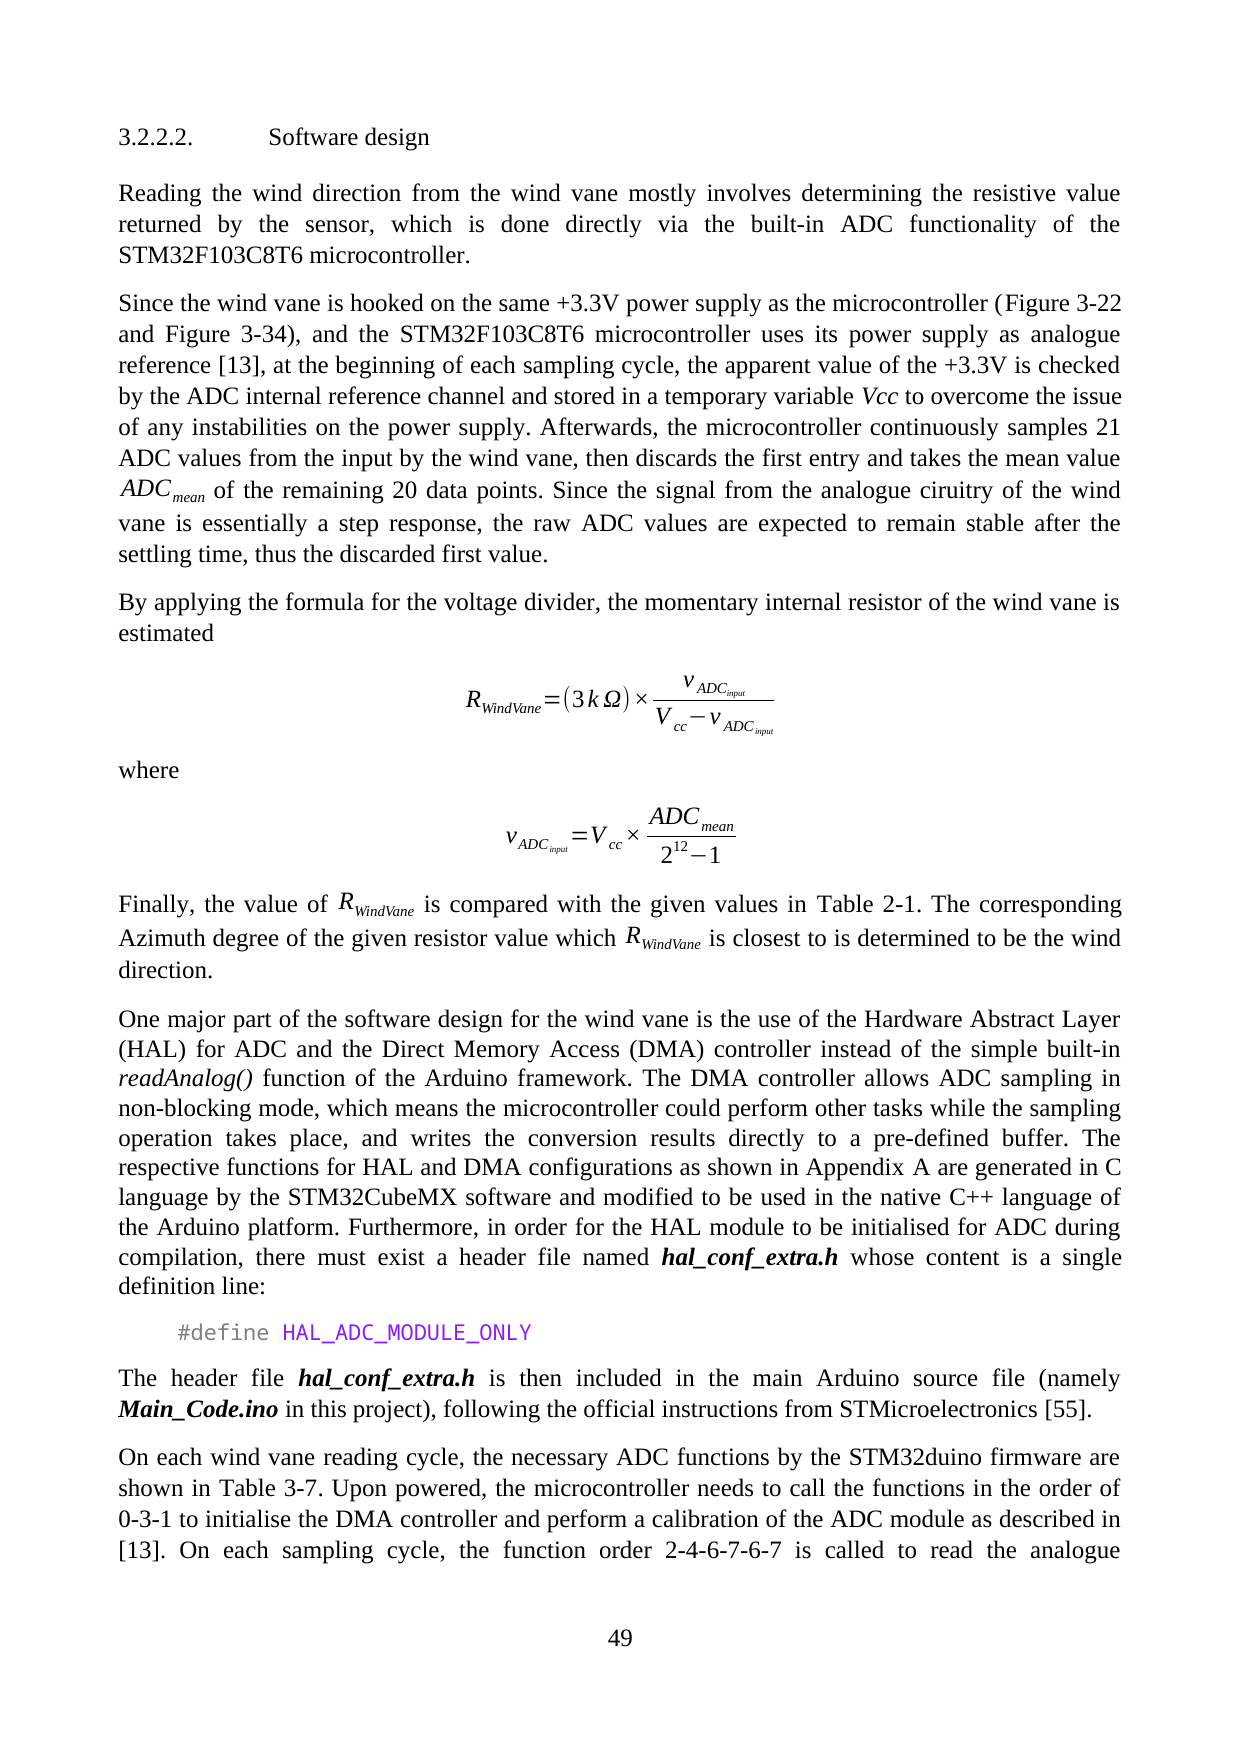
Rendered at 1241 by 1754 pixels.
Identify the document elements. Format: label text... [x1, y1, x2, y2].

text Reading the wind direction from the wind vane mostly involves determining the resistive value returned by the sensor, which is done directly via the built-in ADC functionality of the STM32F103C8T6 microcontroller. [118, 178, 1122, 269]
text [118, 1442, 1122, 1564]
subtitle Software design [118, 122, 1122, 151]
text The header file hal_conf_extra.h is then included in the main Arduino source file (namely Main_Code.ino in this project), following the official instructions from STMicroelectronics [55]. [118, 1363, 1122, 1423]
text Finally, the value of is compared with the given values in Table 2-1. The corresponding Azimuth degree of the given resistor value which is closest to is determined to be the wind direction. [118, 888, 1122, 984]
text One major part of the software design for the wind vane is the use of the Hardware Abstract Layer (HAL) for ADC and the Direct Memory Access (DMA) controller instead of the simple built-in readAnalog() function of the Arduino framework. The DMA controller allows ADC sampling in non-blocking mode, which means the microcontroller could perform other tasks while the sampling operation takes place, and writes the conversion results directly to a pre-defined buffer. The respective functions for HAL and DMA configurations as shown in Appendix A are generated in C language by the STM32CubeMX software and modified to be used in the native C++ language of the Arduino platform. Furthermore, in order for the HAL module to be initialised for ADC during compilation, there must exist a header file named hal_conf_extra.h whose content is a single definition line: [118, 1003, 1122, 1300]
text #define HAL_ADC_MODULE_ONLY [118, 1317, 1122, 1346]
text By applying the formula for the voltage divider, the momentary internal resistor of the wind vane is estimated [118, 587, 1122, 647]
text where [118, 755, 1122, 784]
